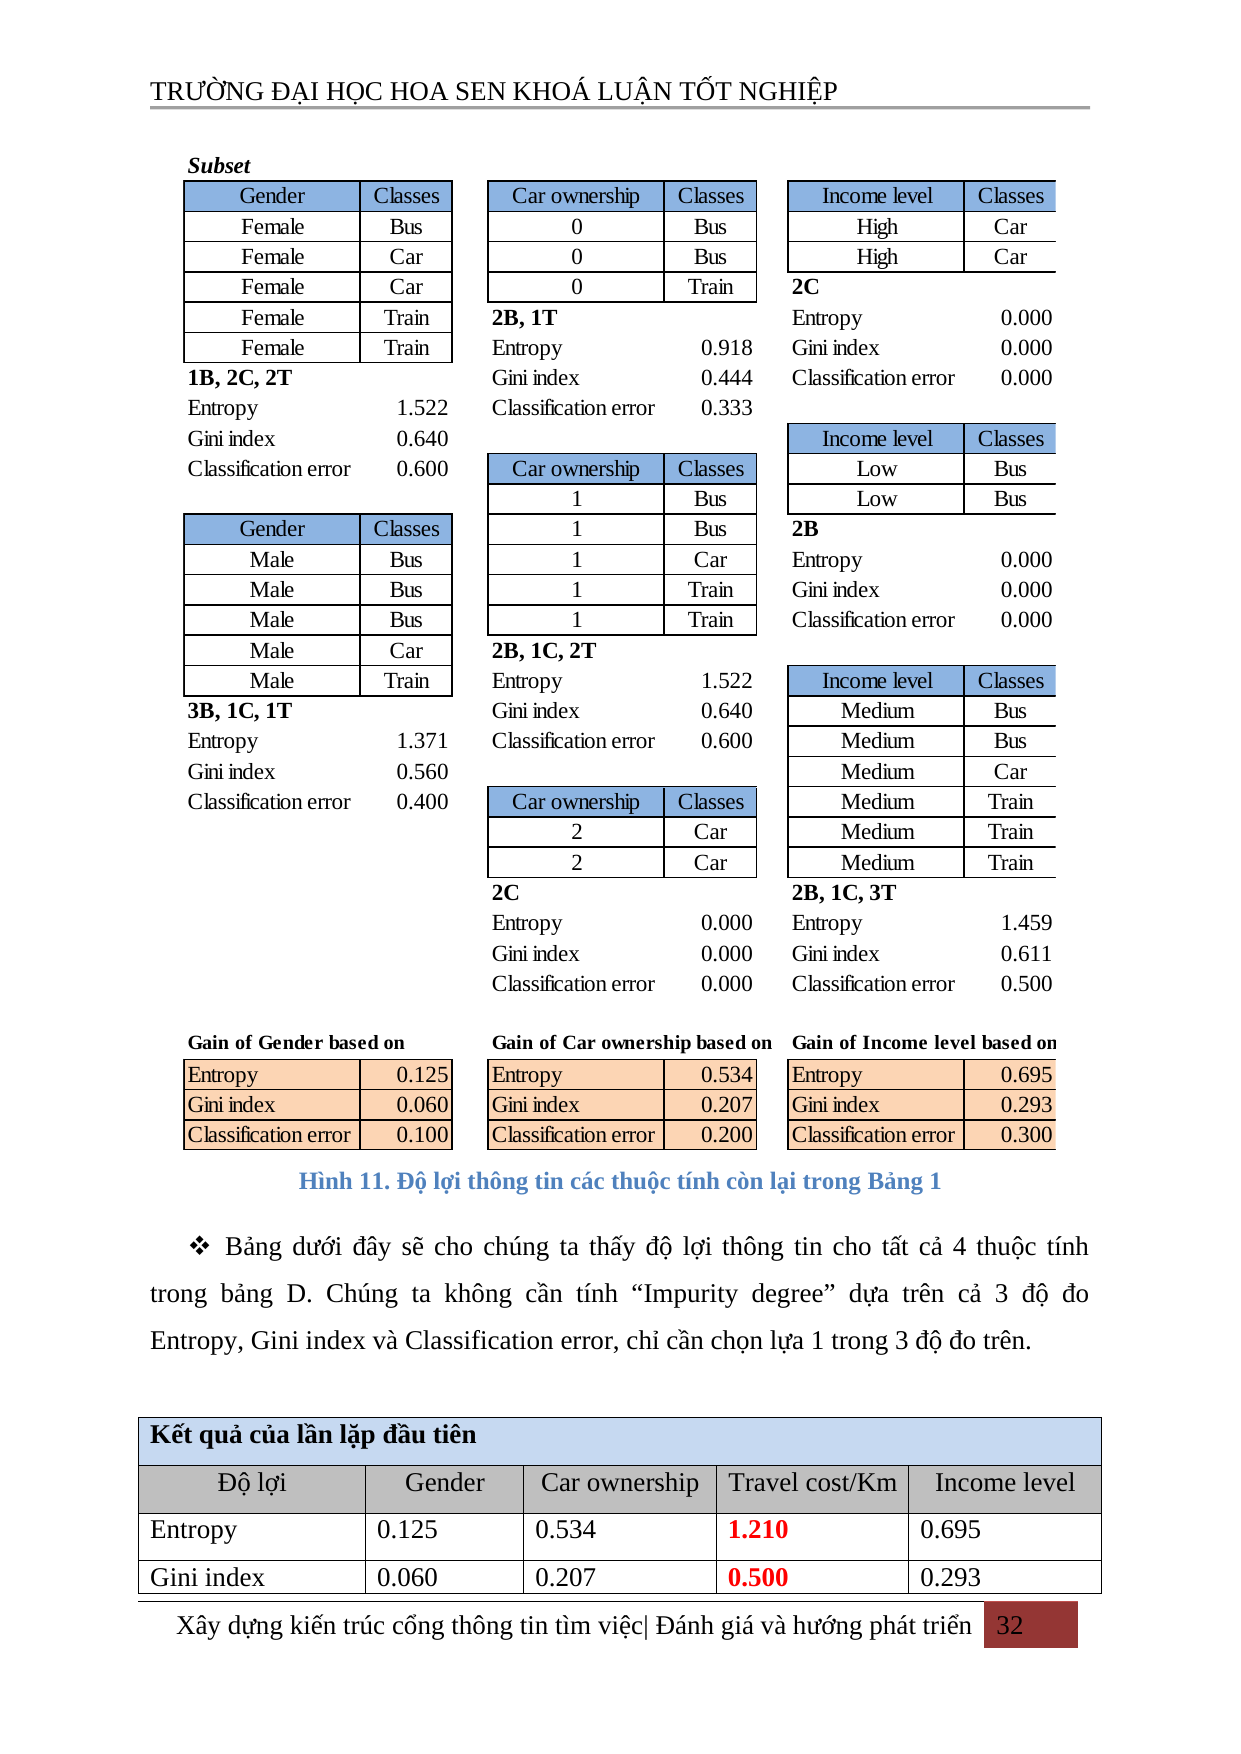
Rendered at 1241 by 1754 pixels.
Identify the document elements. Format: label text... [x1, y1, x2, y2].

table_cell 0.534 [524, 1514, 716, 1560]
text Hình 11. Độ lợi thông tin các thuộc tính còn lại trong Bảng 1 [150, 1166, 1090, 1195]
table_cell 0.207 [524, 1561, 716, 1592]
table_cell 0.695 [909, 1514, 1101, 1560]
table_cell Gender [366, 1466, 523, 1513]
table_cell 1.210 [717, 1514, 908, 1560]
table_cell 0.060 [366, 1561, 523, 1592]
table_cell 0.125 [366, 1514, 523, 1560]
table_cell 0.293 [909, 1561, 1101, 1592]
table_cell Gini index [139, 1561, 365, 1592]
table_cell Entropy [139, 1514, 365, 1560]
table_cell 0.500 [717, 1561, 908, 1592]
table_cell Travel cost/Km [717, 1466, 908, 1513]
list Bảng dưới đây sẽ cho chúng ta thấy độ lợi thông tin cho tất cả 4 thuộc tính trong bảng D. Chúng ta không cần tính “Impurity degree” dựa trên cả 3 độ đo Entropy, Gini index và Classification error, chỉ cần chọn lựa 1 trong 3 độ đo trên. [150, 1230, 1090, 1355]
table_cell Độ lợi [139, 1466, 365, 1513]
table_header Kết quả của lần lặp đầu tiên [139, 1418, 1101, 1465]
table_cell Income level [909, 1466, 1101, 1513]
table_cell Car ownership [524, 1466, 716, 1513]
